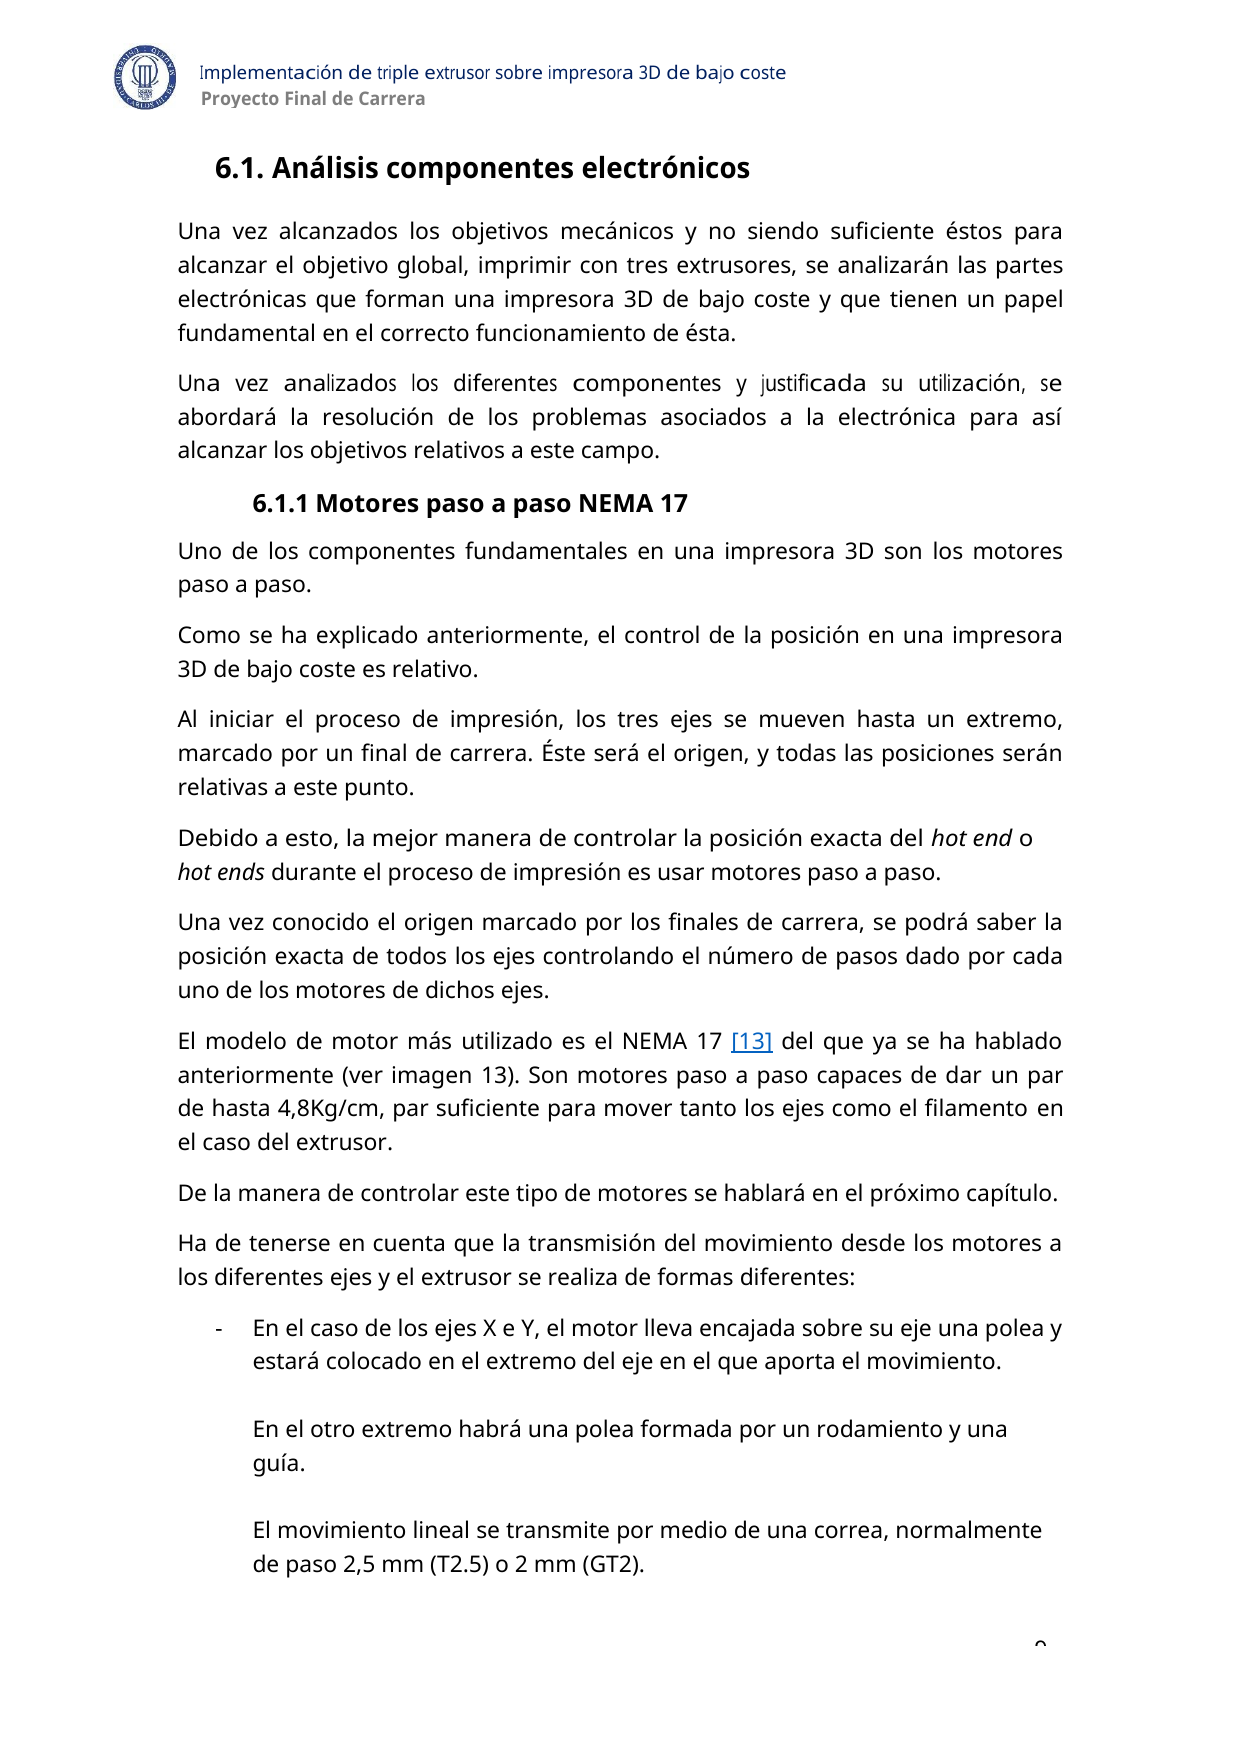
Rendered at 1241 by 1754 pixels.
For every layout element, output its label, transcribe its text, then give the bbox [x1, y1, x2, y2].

text En el otro extremo habrá una polea formada por un rodamiento y una guía. [252, 1413, 1063, 1478]
text Como se ha explicado anteriormente, el control de la posición en una impresora 3D de bajo coste es relativo. [177, 619, 1063, 684]
text El modelo de motor más utilizado es el NEMA 17 [13] del que ya se ha hablado anteriormente (ver imagen 13). Son motores paso a paso capaces de dar un par de hasta 4,8Kg/cm, par suficiente para mover tanto los ejes como el filamento en el caso del extrusor. [177, 1025, 1064, 1157]
text Debido a esto, la mejor manera de controlar la posición exacta del hot end o [177, 822, 1148, 853]
text Una vez alcanzados los objetivos mecánicos y no siendo suficiente éstos para alcanzar el objetivo global, imprimir con tres extrusores, se analizarán las partes electrónicas que forman una impresora 3D de bajo coste y que tienen un papel fundamental en el correcto funcionamiento de ésta. [177, 215, 1063, 348]
text Al iniciar el proceso de impresión, los tres ejes se mueven hasta un extremo, marcado por un final de carrera. Éste será el origen, y todas las posiciones serán relativas a este punto. [177, 703, 1063, 802]
text hot ends durante el proceso de impresión es usar motores paso a paso. [177, 856, 1148, 887]
text Uno de los componentes fundamentales en una impresora 3D son los motores paso a paso. [177, 534, 1063, 599]
text Ha de tenerse en cuenta que la transmisión del movimiento desde los motores a los diferentes ejes y el extrusor se realiza de formas diferentes: [177, 1227, 1063, 1292]
text Una vez conocido el origen marcado por los finales de carrera, se podrá saber la posición exacta de todos los ejes controlando el número de pasos dado por cada uno de los motores de dichos ejes. [177, 906, 1063, 1005]
subtitle Motores paso a paso NEMA 17 [252, 486, 1148, 519]
list En el caso de los ejes X e Y, el motor lleva encajada sobre su eje una polea y estará colocado en el extremo del eje en el que aporta el movimiento. [215, 1312, 1064, 1377]
text Una vez analizados los diferentes componentes y justificada su utilización, se abordará la resolución de los problemas asociados a la electrónica para así alcanzar los objetivos relativos a este campo. [177, 367, 1063, 466]
subtitle Análisis componentes electrónicos [215, 147, 1148, 187]
text El movimiento lineal se transmite por medio de una correa, normalmente de paso 2,5 mm (T2.5) o 2 mm (GT2). [252, 1514, 1064, 1579]
text De la manera de controlar este tipo de motores se hablará en el próximo capítulo. [177, 1176, 1063, 1208]
picture [113, 43, 177, 110]
